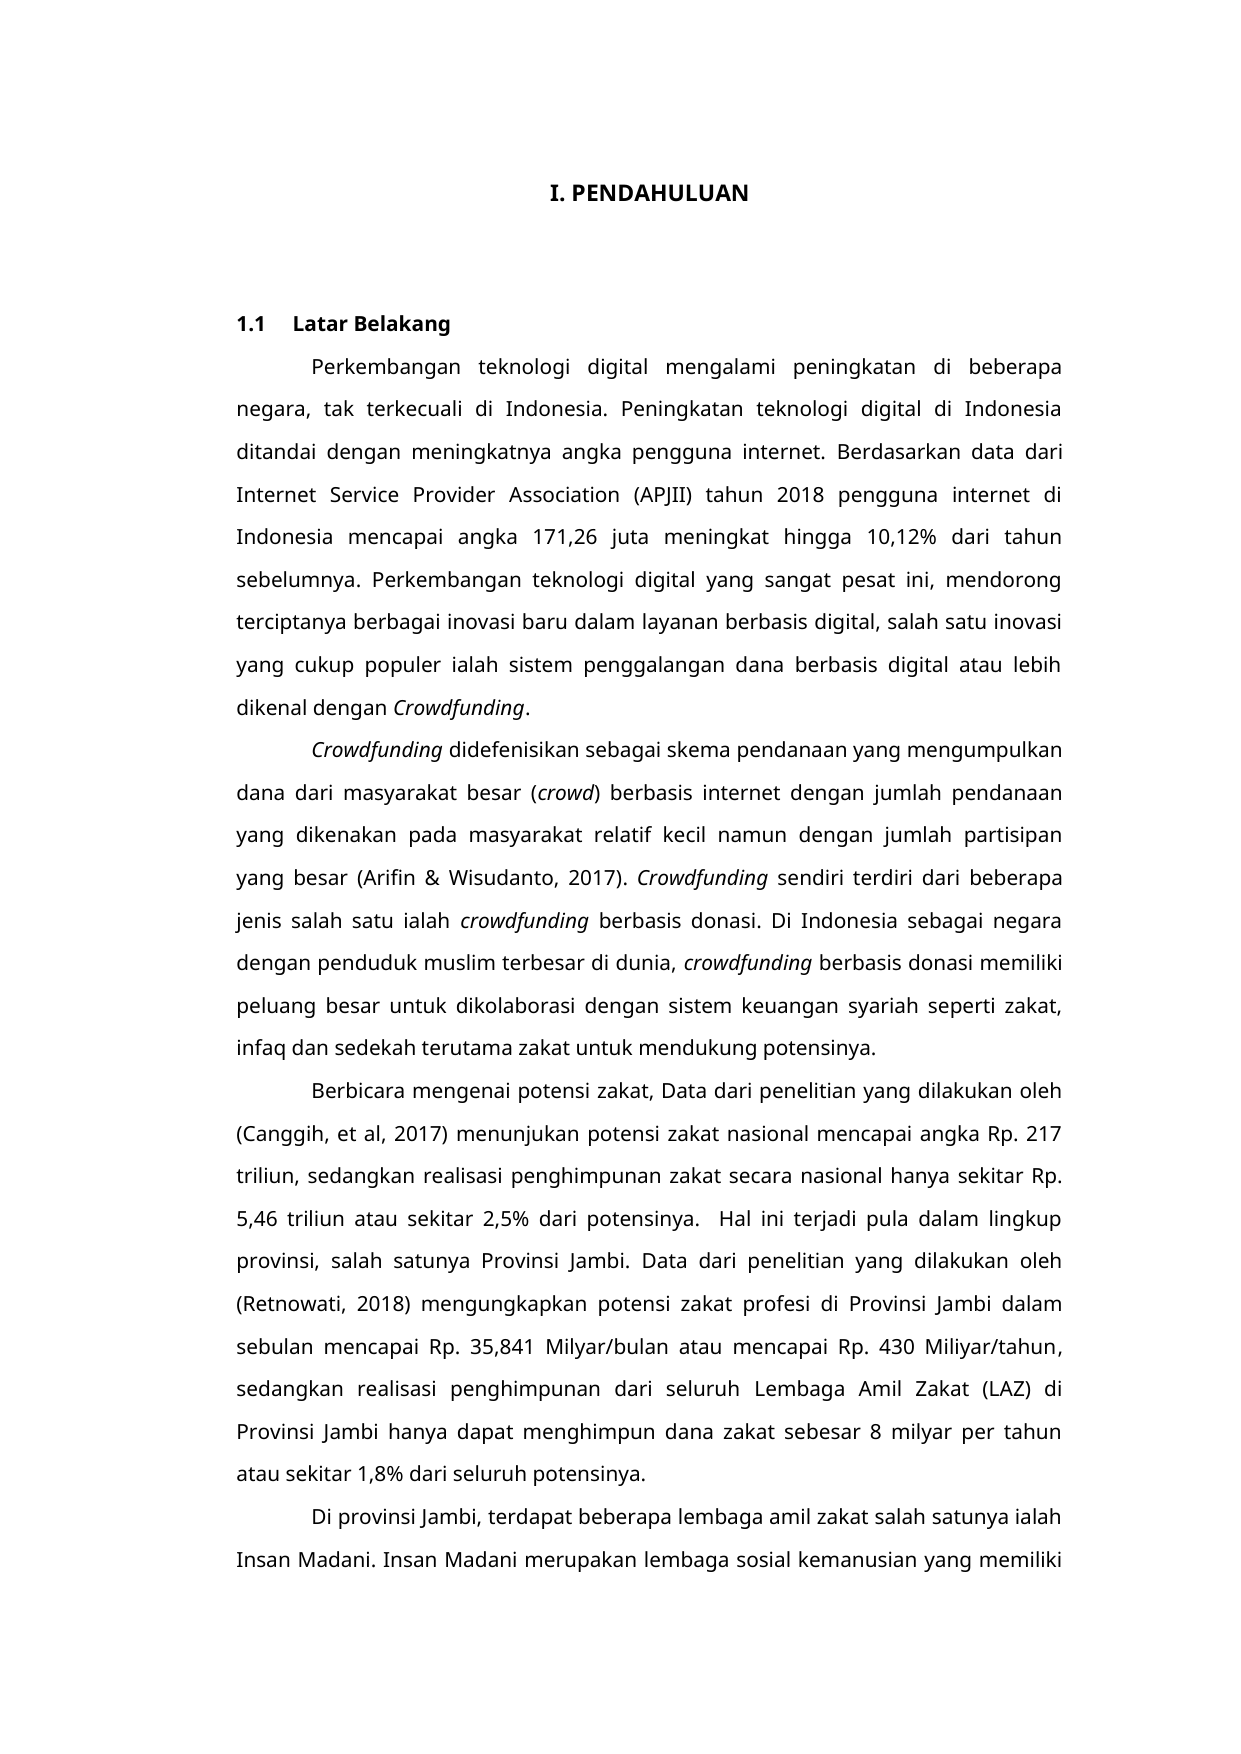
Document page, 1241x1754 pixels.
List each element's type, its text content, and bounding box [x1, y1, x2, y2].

subtitle Latar Belakang [236, 309, 1063, 338]
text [236, 1502, 1063, 1573]
text Crowdfunding didefenisikan sebagai skema pendanaan yang mengumpulkan dana dari masyarakat besar (crowd) berbasis internet dengan jumlah pendanaan yang dikenakan pada masyarakat relatif kecil namun dengan jumlah partisipan yang besar (Arifin & Wisudanto, 2017). Crowdfunding sendiri terdiri dari beberapa jenis salah satu ialah crowdfunding berbasis donasi. Di Indonesia sebagai negara dengan penduduk muslim terbesar di dunia, crowdfunding berbasis donasi memiliki peluang besar untuk dikolaborasi dengan sistem keuangan syariah seperti zakat, infaq dan sedekah terutama zakat untuk mendukung potensinya. [236, 735, 1063, 1062]
text Perkembangan teknologi digital mengalami peningkatan di beberapa negara, tak terkecuali di Indonesia. Peningkatan teknologi digital di Indonesia ditandai dengan meningkatnya angka pengguna internet. Berdasarkan data dari Internet Service Provider Association (APJII) tahun 2018 pengguna internet di Indonesia mencapai angka 171,26 juta meningkat hingga 10,12% dari tahun sebelumnya. Perkembangan teknologi digital yang sangat pesat ini, mendorong terciptanya berbagai inovasi baru dalam layanan berbasis digital, salah satu inovasi yang cukup populer ialah sistem penggalangan dana berbasis digital atau lebih dikenal dengan Crowdfunding. [236, 352, 1063, 721]
text Berbicara mengenai potensi zakat, Data dari penelitian yang dilakukan oleh (Canggih, et al, 2017) menunjukan potensi zakat nasional mencapai angka Rp. 217 triliun, sedangkan realisasi penghimpunan zakat secara nasional hanya sekitar Rp. 5,46 triliun atau sekitar 2,5% dari potensinya. Hal ini terjadi pula dalam lingkup provinsi, salah satunya Provinsi Jambi. Data dari penelitian yang dilakukan oleh (Retnowati, 2018) mengungkapkan potensi zakat profesi di Provinsi Jambi dalam sebulan mencapai Rp. 35,841 Milyar/bulan atau mencapai Rp. 430 Miliyar/tahun, sedangkan realisasi penghimpunan dari seluruh Lembaga Amil Zakat (LAZ) di Provinsi Jambi hanya dapat menghimpun dana zakat sebesar 8 milyar per tahun atau sekitar 1,8% dari seluruh potensinya. [236, 1076, 1063, 1488]
subtitle I. PENDAHULUAN [236, 177, 1063, 208]
